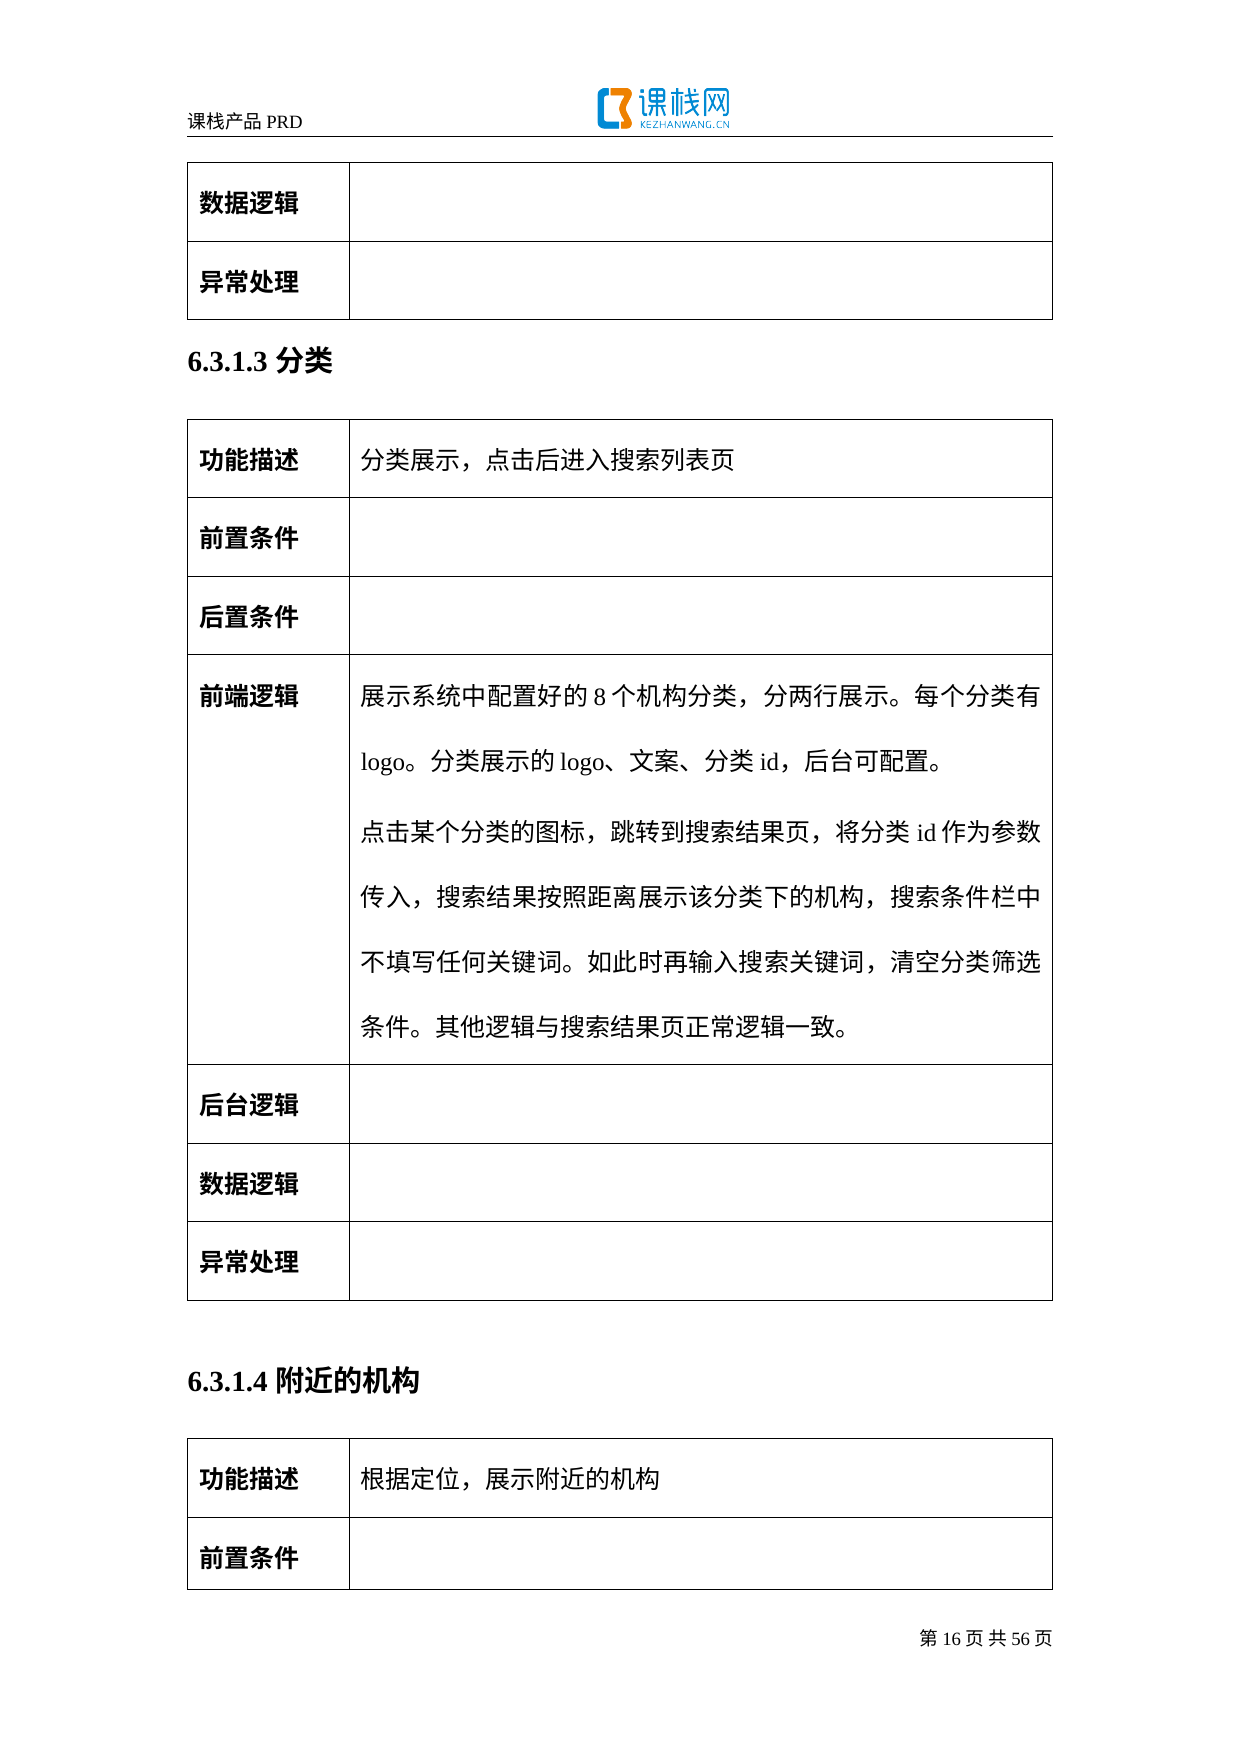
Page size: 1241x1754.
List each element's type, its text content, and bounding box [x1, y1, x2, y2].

table_cell 前置条件 [188, 1518, 349, 1589]
table_cell 异常处理 [188, 1222, 349, 1300]
table_cell 后台逻辑 [188, 1065, 349, 1143]
table_cell [350, 577, 1052, 654]
table_cell [350, 1222, 1052, 1300]
table_header 功能描述 [188, 1439, 349, 1517]
picture [605, 88, 729, 129]
table_cell 异常处理 [188, 242, 349, 319]
table_cell [350, 498, 1052, 576]
table_header 功能描述 [188, 420, 349, 497]
table_cell [350, 1065, 1052, 1143]
table_cell 后置条件 [188, 577, 349, 654]
picture [679, 88, 688, 94]
table_cell 数据逻辑 [188, 1144, 349, 1221]
table_header 根据定位，展示附近的机构 [350, 1439, 1052, 1517]
picture [715, 96, 719, 106]
table_cell 数据逻辑 [188, 163, 349, 241]
table_cell 前端逻辑 [188, 655, 349, 1064]
table_cell 展示系统中配置好的8个机构分类，分两行展示。每个分类有logo。分类展示的logo、文案、分类id，后台可配置。 点击某个分类的图标，跳转到搜索结果页，将分类id作为参数传入，搜索结果按照距离展示该分类下的机构，搜索条件栏中不填写任何关键词。如此时再输入搜索关键词，清空分类筛选条件。其他逻辑与搜索结果页正常逻辑一致。 [350, 655, 1052, 1064]
table_cell [350, 1518, 1052, 1589]
table_cell [350, 163, 1052, 241]
subtitle 附近的机构 [187, 1346, 1053, 1411]
table_cell [350, 1144, 1052, 1221]
subtitle 分类 [187, 326, 1053, 391]
table_cell [350, 242, 1052, 319]
picture [707, 91, 726, 97]
table_header 分类展示，点击后进入搜索列表页 [350, 420, 1052, 497]
table_cell 前置条件 [188, 498, 349, 576]
